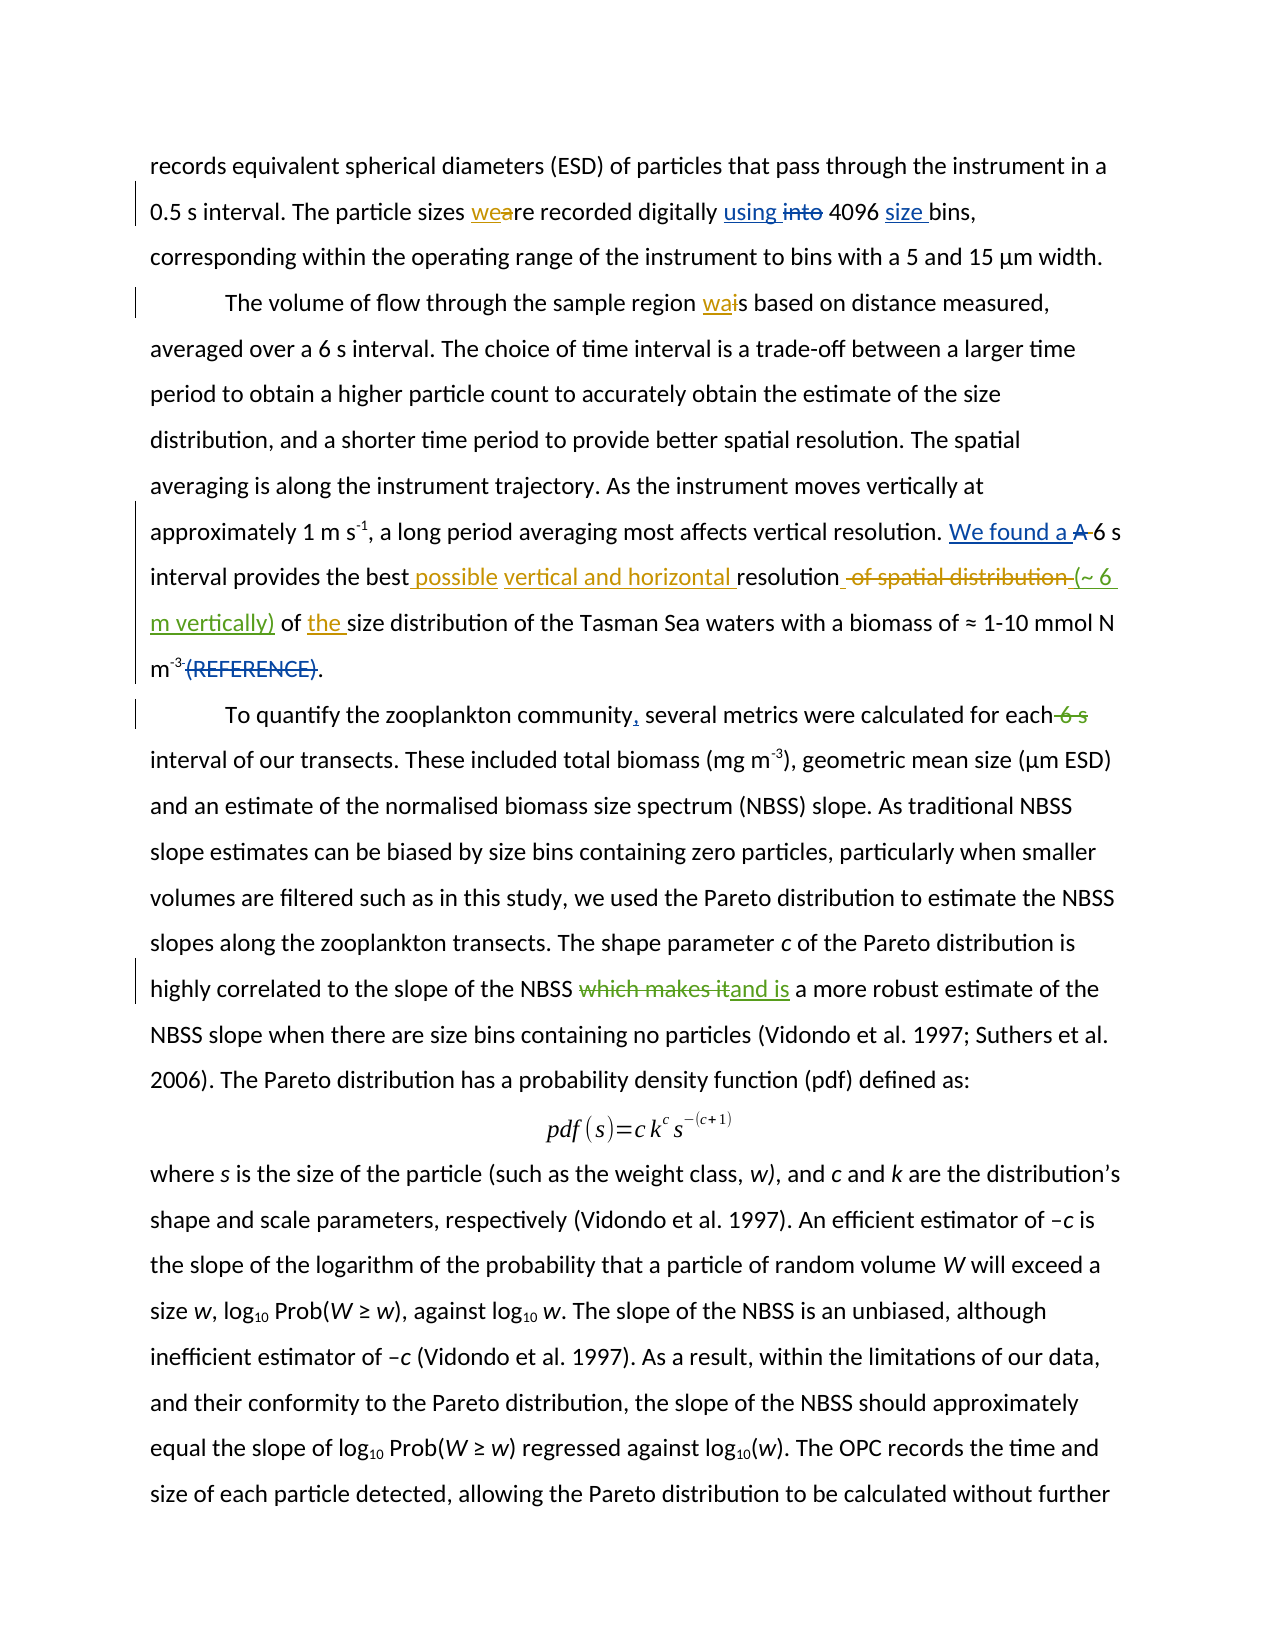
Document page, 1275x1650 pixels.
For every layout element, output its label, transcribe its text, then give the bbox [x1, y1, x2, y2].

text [150, 150, 1125, 272]
text To quantify the zooplankton community several metrics were calculated for each interval of our transects. These included total biomass (mg m-3), geometric mean size (µm ESD) and an estimate of the normalised biomass size spectrum (NBSS) slope. As traditional NBSS slope estimates can be biased by size bins containing zero particles, particularly when smaller volumes are filtered such as in this study, we used the Pareto distribution to estimate the NBSS slopes along the zooplankton transects. The shape parameter c of the Pareto distribution is highly correlated to the slope of the NBSS a more robust estimate of the NBSS slope when there are size bins containing no particles (Vidondo et al. 1997; Suthers et al. 2006). The Pareto distribution has a probability density function (pdf) defined as: [150, 699, 1125, 1095]
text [150, 1158, 1125, 1509]
text The volume of flow through the sample region s based on distance measured, averaged over a 6 s interval. The choice of time interval is a trade-off between a larger time period to obtain a higher particle count to accurately obtain the estimate of the size distribution, and a shorter time period to provide better spatial resolution. The spatial averaging is along the instrument trajectory. As the instrument moves vertically at approximately 1 m s-1, a long period averaging most affects vertical resolution. 6 s interval provides the best resolution of size distribution of the Tasman Sea waters with a biomass of ≈ 1-10 mmol N m-3. [150, 287, 1125, 683]
